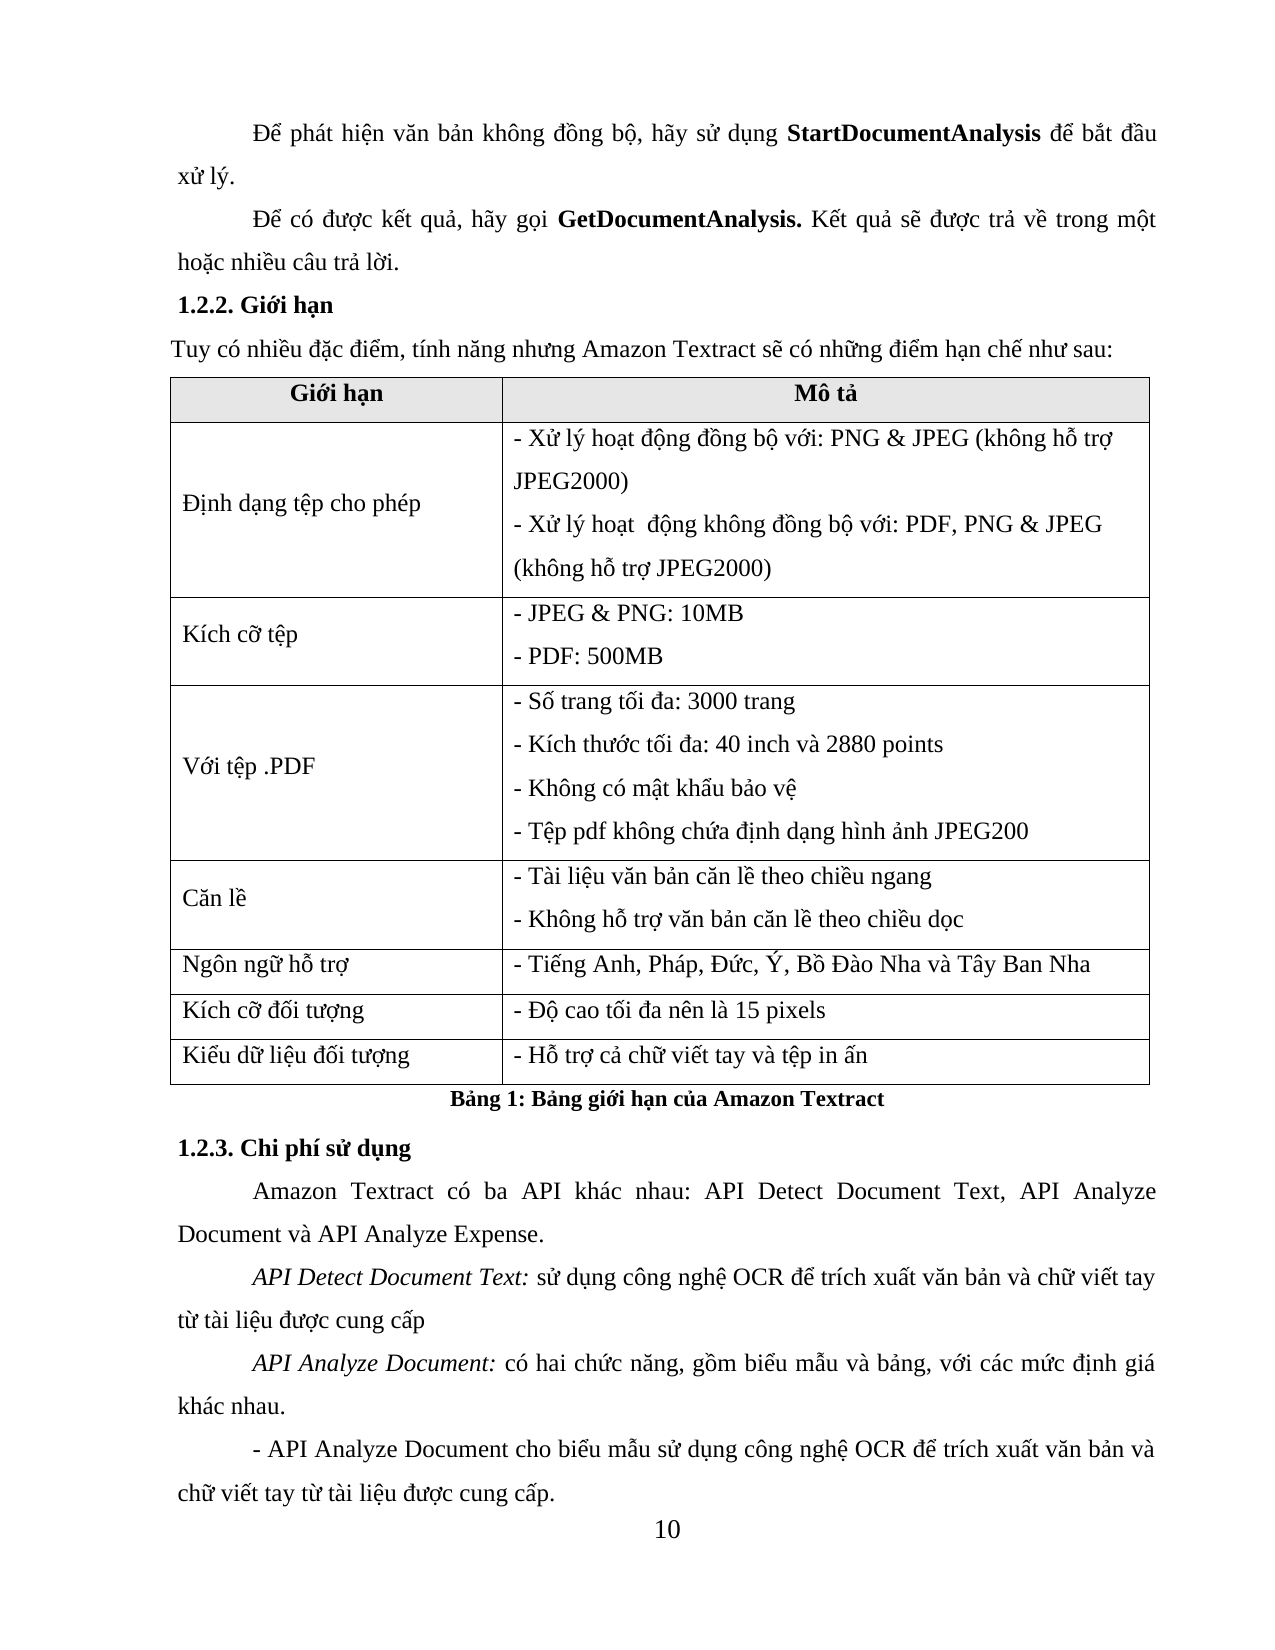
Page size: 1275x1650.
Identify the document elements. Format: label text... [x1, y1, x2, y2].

list Tuy có nhiều đặc điểm, tính năng nhưng Amazon Textract sẽ có những điểm hạn chế như sau: [170, 334, 1157, 362]
table_cell Với tệp .PDF [171, 686, 502, 860]
table_cell Căn lề [171, 861, 502, 948]
table_cell Định dạng tệp cho phép [171, 423, 502, 597]
text Để có được kết quả, hãy gọi GetDocumentAnalysis. Kết quả sẽ được trả về trong một hoặc nhiều câu trả lời. [177, 204, 1157, 276]
subtitle 1.2.2. Giới hạn [177, 291, 1157, 319]
table_header Mô tả [503, 378, 1149, 422]
text Bảng : Bảng giới hạn của Amazon Textract [177, 1085, 1157, 1112]
table_cell - JPEG & PNG: 10MB - PDF: 500MB [503, 598, 1149, 685]
text Amazon Textract có ba API khác nhau: API Detect Document Text, API Analyze Document và API Analyze Expense. [177, 1176, 1157, 1248]
table_cell - Hỗ trợ cả chữ viết tay và tệp in ấn [503, 1040, 1149, 1084]
table_header Giới hạn [171, 378, 502, 422]
text API Detect Document Text: sử dụng công nghệ OCR để trích xuất văn bản và chữ viết tay từ tài liệu được cung cấp [177, 1262, 1157, 1334]
table_cell Kích cỡ tệp [171, 598, 502, 685]
text Để phát hiện văn bản không đồng bộ, hãy sử dụng StartDocumentAnalysis để bắt đầu xử lý. [177, 118, 1157, 190]
table_cell - Tài liệu văn bản căn lề theo chiều ngang - Không hỗ trợ văn bản căn lề theo chiều dọc [503, 861, 1149, 948]
table_cell - Độ cao tối đa nên là 15 pixels [503, 995, 1149, 1039]
table_cell - Xử lý hoạt động đồng bộ với: PNG & JPEG (không hỗ trợ JPEG2000) - Xử lý hoạt động không đồng bộ với: PDF, PNG & JPEG (không hỗ trợ JPEG2000) [503, 423, 1149, 597]
table_cell - Số trang tối đa: 3000 trang - Kích thước tối đa: 40 inch và 2880 points - Không có mật khẩu bảo vệ - Tệp pdf không chứa định dạng hình ảnh JPEG200 [503, 686, 1149, 860]
table_cell Kiểu dữ liệu đối tượng [171, 1040, 502, 1084]
text API Analyze Document: có hai chức năng, gồm biểu mẫu và bảng, với các mức định giá khác nhau. [177, 1348, 1157, 1420]
table_cell - Tiếng Anh, Pháp, Đức, Ý, Bồ Đào Nha và Tây Ban Nha [503, 950, 1149, 994]
table_cell Kích cỡ đối tượng [171, 995, 502, 1039]
text - API Analyze Document cho biểu mẫu sử dụng công nghệ OCR để trích xuất văn bản và chữ viết tay từ tài liệu được cung cấp. [177, 1434, 1157, 1506]
subtitle 1.2.3. Chi phí sử dụng [177, 1133, 1157, 1161]
table_cell Ngôn ngữ hỗ trợ [171, 950, 502, 994]
